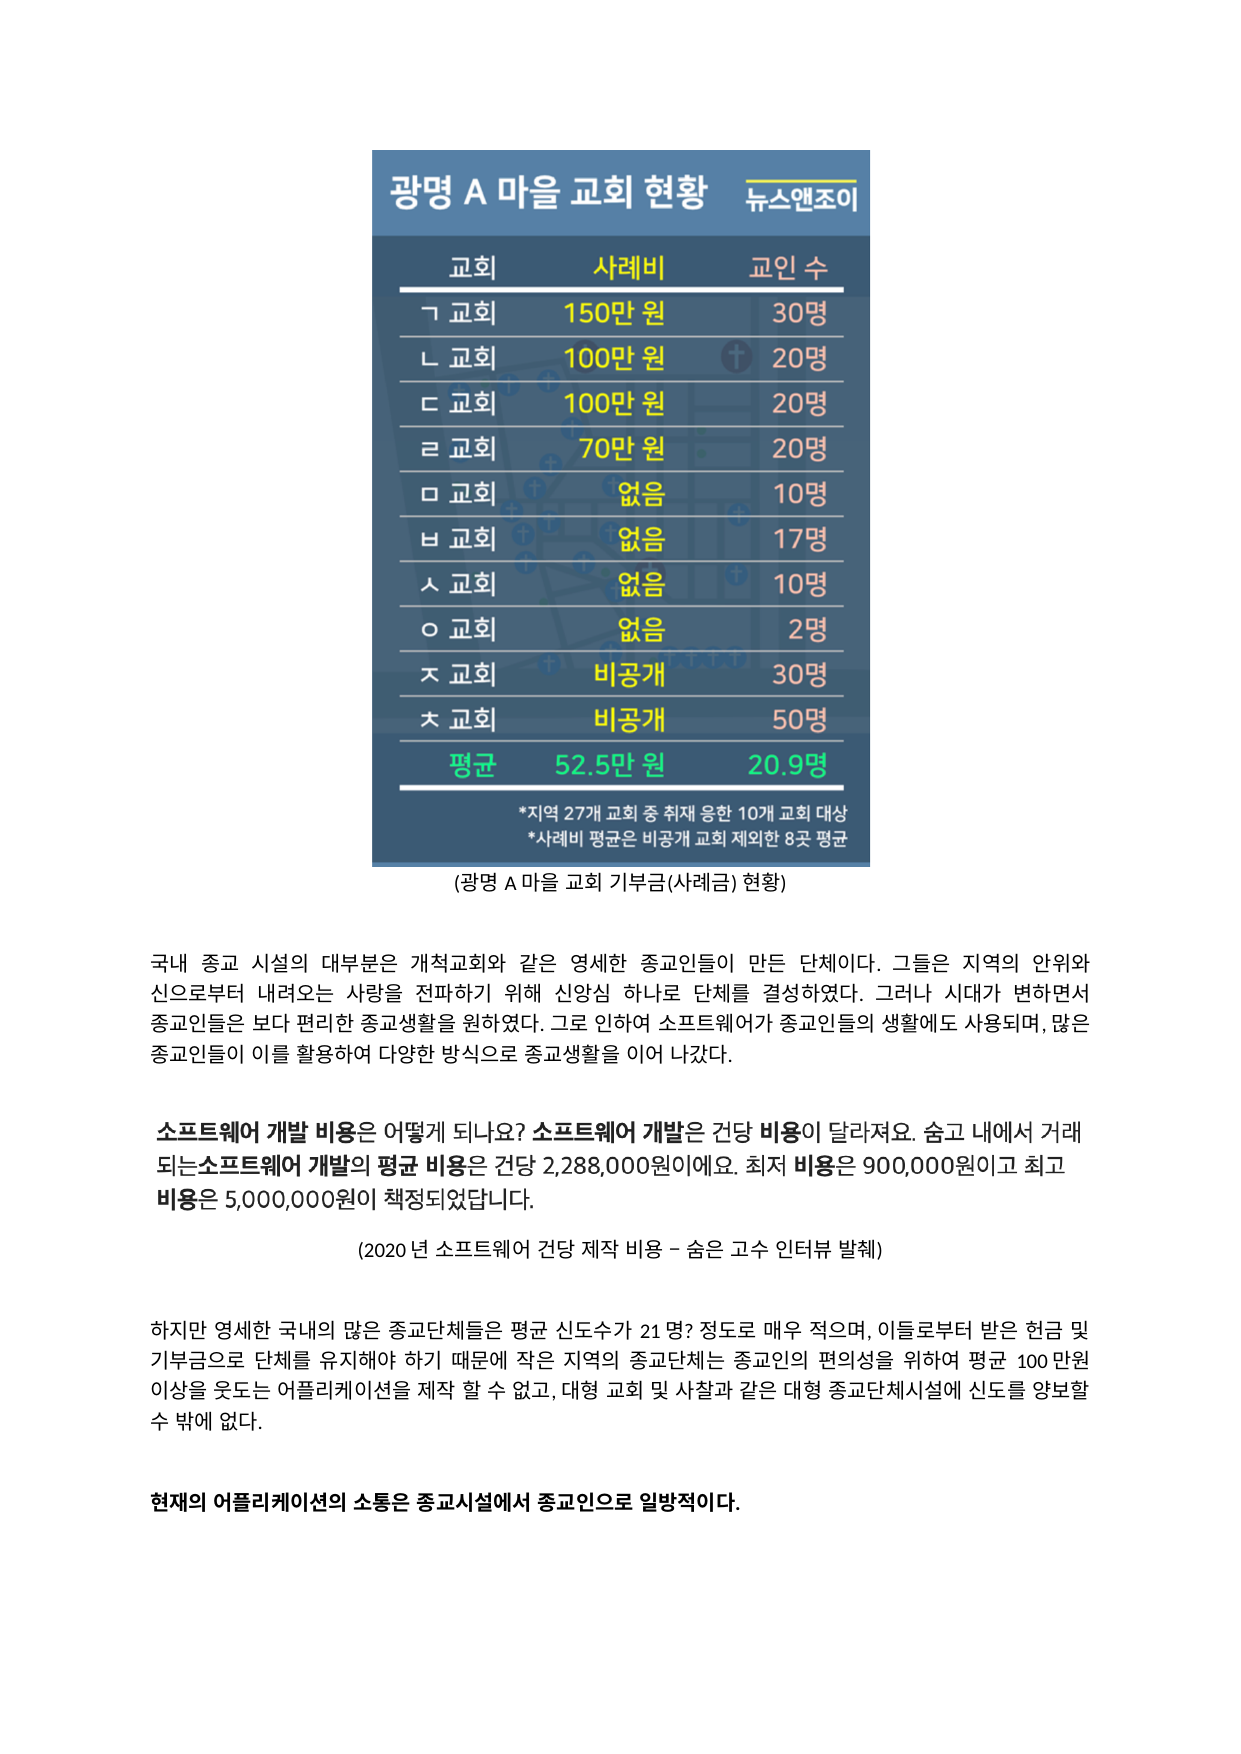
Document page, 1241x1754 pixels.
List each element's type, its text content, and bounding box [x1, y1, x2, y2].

picture [150, 1118, 1091, 1234]
text 국내 종교 시설의 대부분은 개척교회와 같은 영세한 종교인들이 만든 단체이다. 그들은 지역의 안위와 신으로부터 내려오는 사랑을 전파하기 위해 신앙심 하나로 단체를 결성하였다. 그러나 시대가 변하면서 종교인들은 보다 편리한 종교생활을 원하였다. 그로 인하여 소프트웨어가 종교인들의 생활에도 사용되며, 많은 종교인들이 이를 활용하여 다양한 방식으로 종교생활을 이어 나갔다. [150, 947, 1090, 1068]
text 하지만 영세한 국내의 많은 종교단체들은 평균 신도수가 21명? 정도로 매우 적으며, 이들로부터 받은 헌금 및 기부금으로 단체를 유지해야 하기 때문에 작은 지역의 종교단체는 종교인의 편의성을 위하여 평균 100만원 이상을 웃도는 어플리케이션을 제작 할 수 없고, 대형 교회 및 사찰과 같은 대형 종교단체시설에 신도를 양보할 수 밖에 없다. [150, 1314, 1090, 1435]
picture [370, 150, 871, 867]
text (광명 A 마을 교회 기부금(사례금) 현황) [150, 866, 1090, 896]
text 현재의 어플리케이션의 소통은 종교시설에서 종교인으로 일방적이다. [150, 1486, 1090, 1516]
text (2020년 소프트웨어 건당 제작 비용 – 숨은 고수 인터뷰 발췌) [150, 1234, 1090, 1263]
